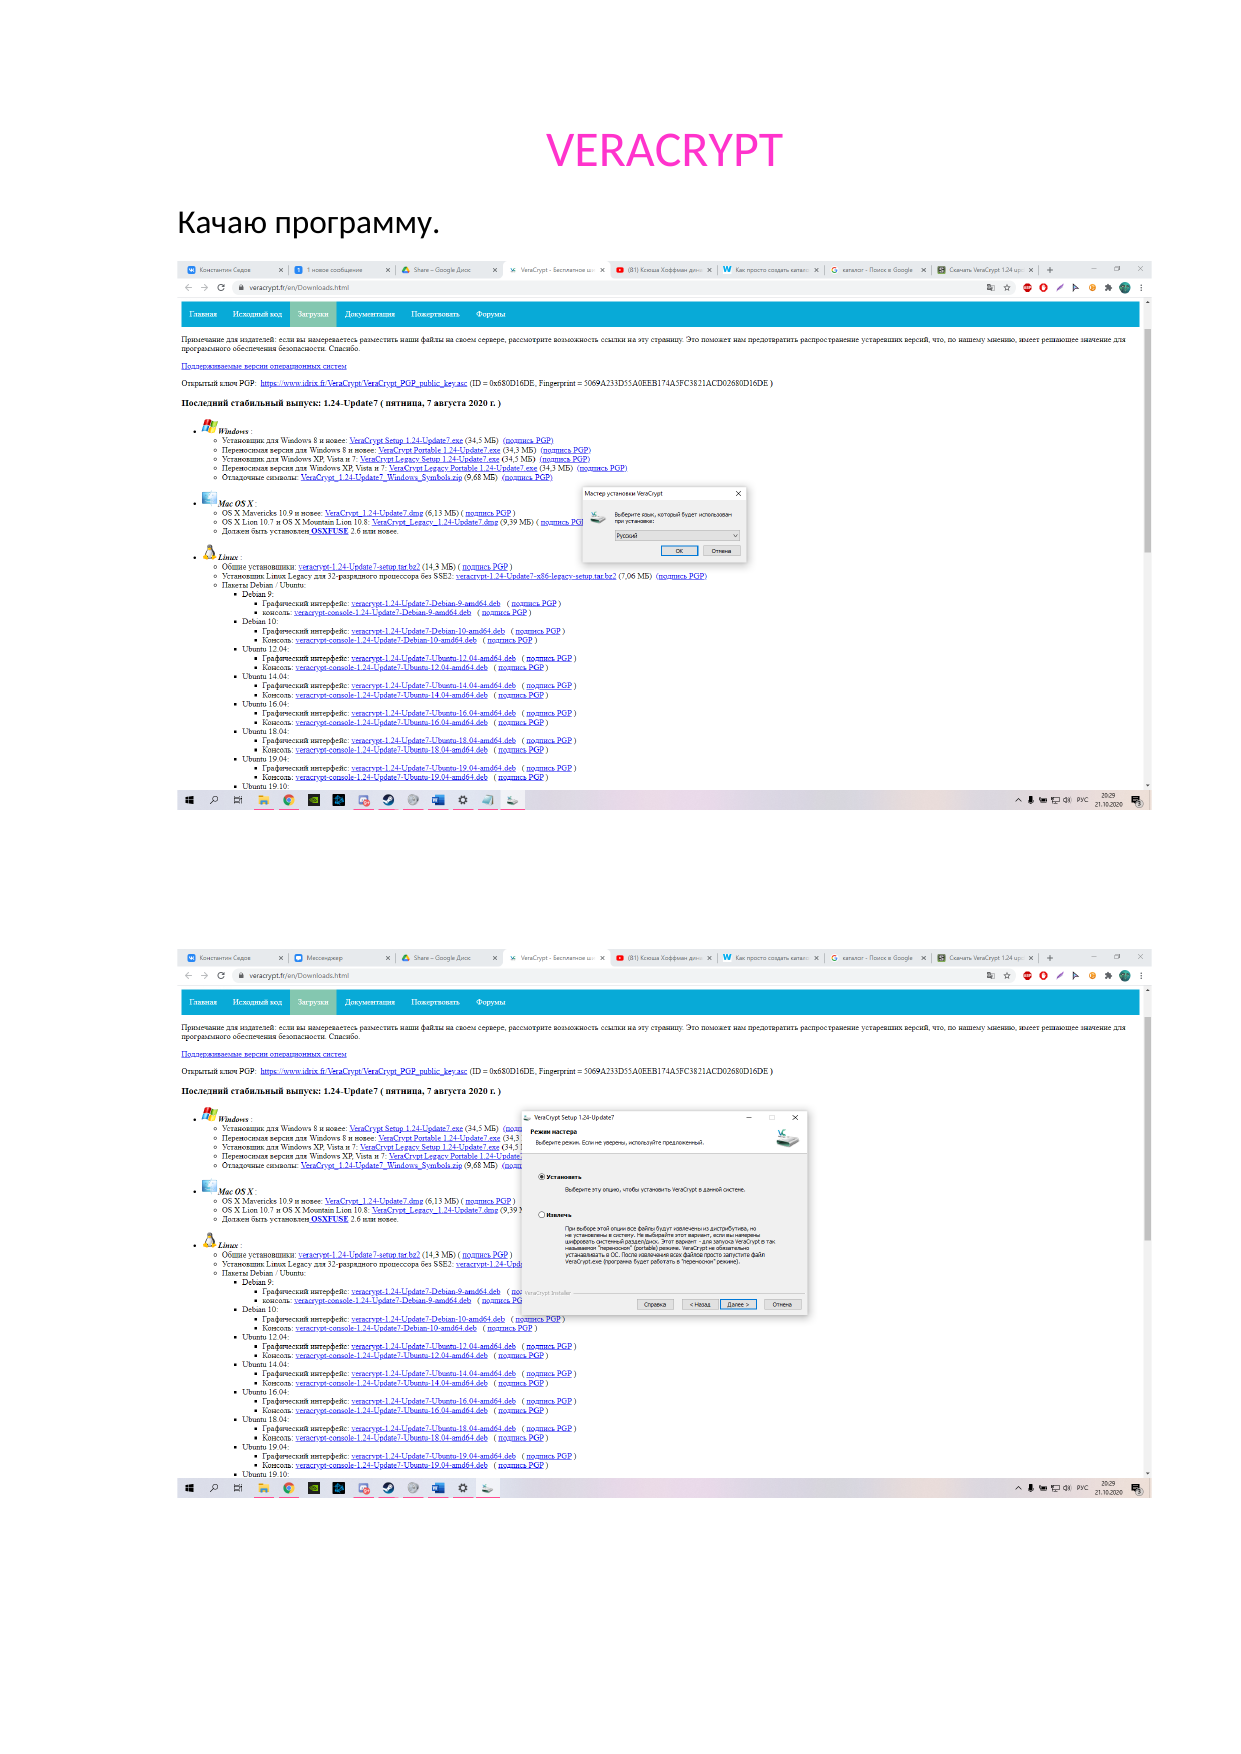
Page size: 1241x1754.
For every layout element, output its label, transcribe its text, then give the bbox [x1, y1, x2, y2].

picture [177, 261, 1152, 810]
picture [177, 949, 1152, 1498]
text Качаю программу. [177, 201, 1152, 241]
text VERACRYPT [177, 118, 1152, 179]
